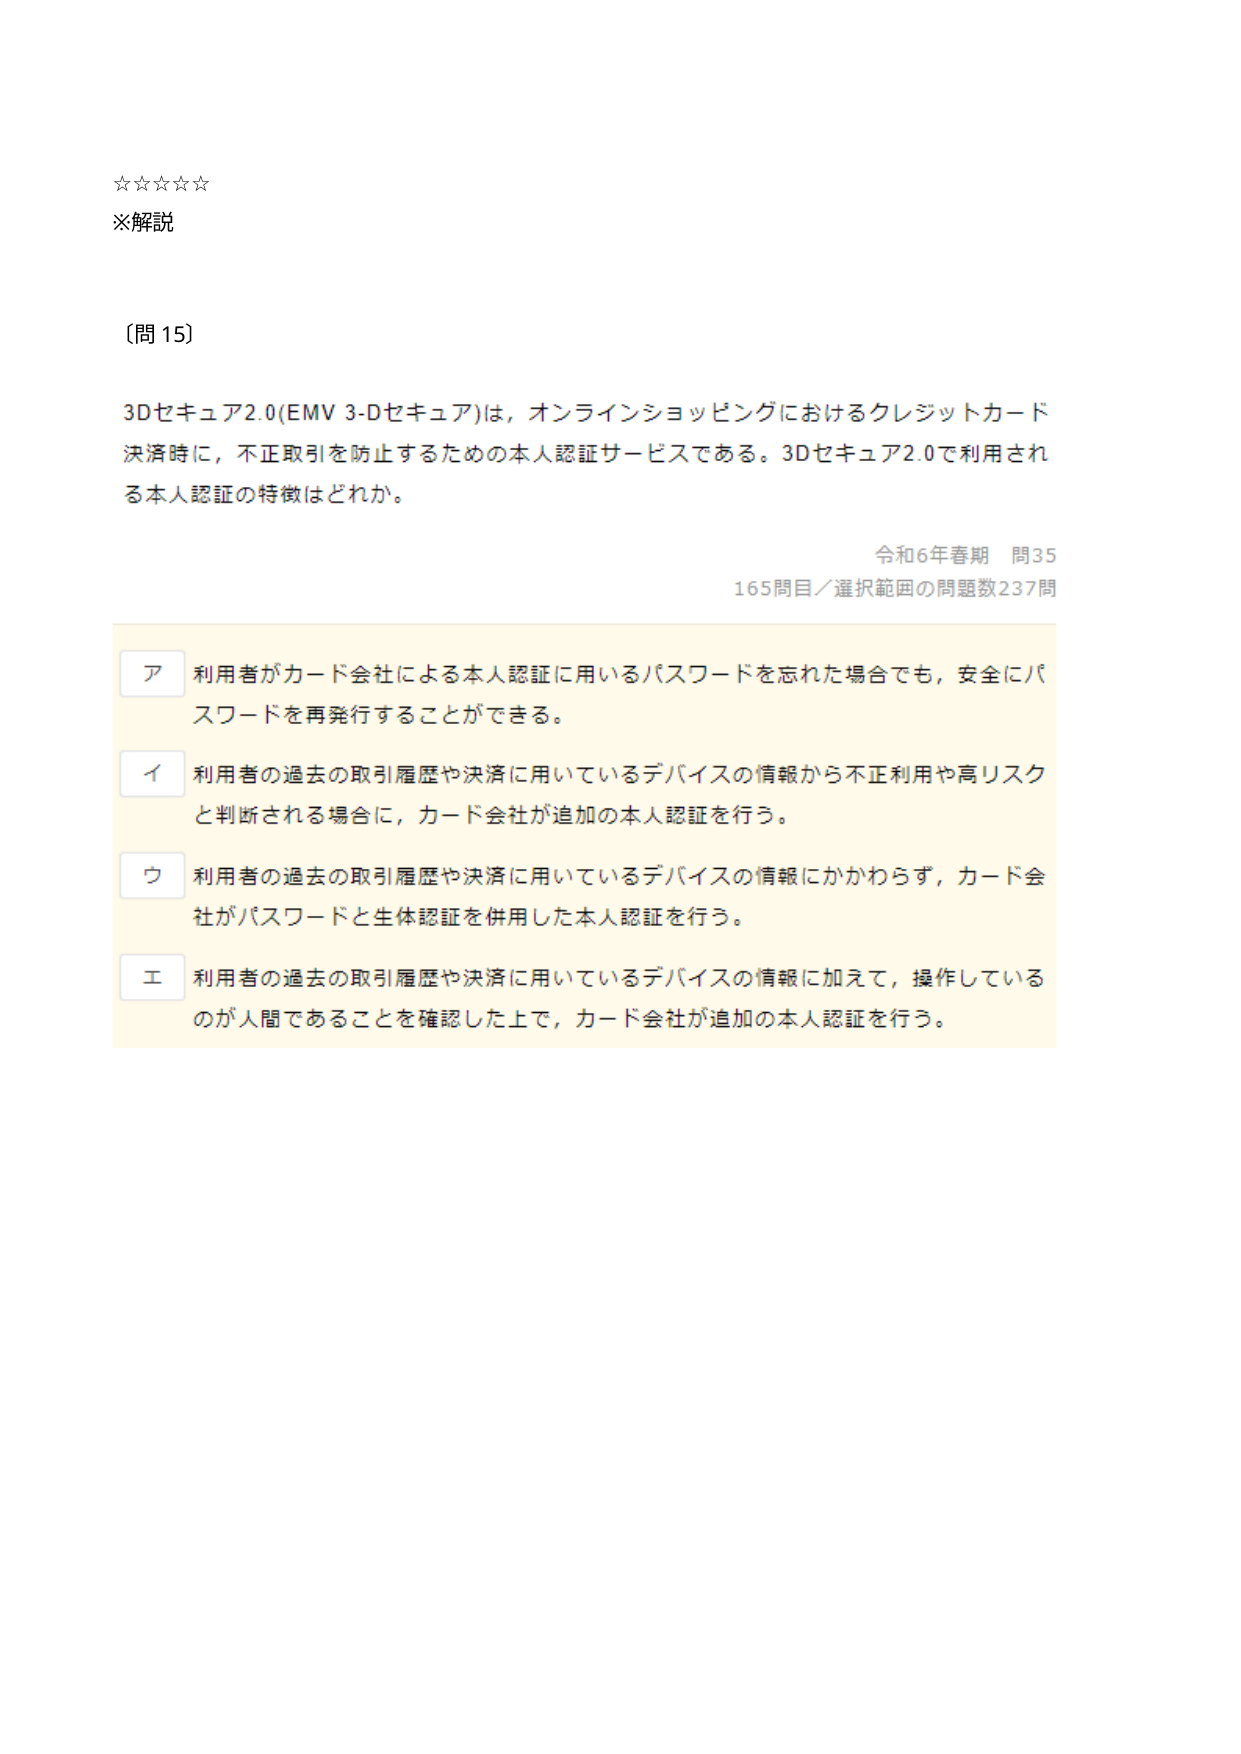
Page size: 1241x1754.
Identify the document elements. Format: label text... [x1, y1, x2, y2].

text ※解説 [112, 202, 1128, 239]
text ☆☆☆☆☆ [112, 164, 1128, 202]
text 〔問15〕 [112, 314, 1128, 352]
picture [112, 389, 1057, 1048]
